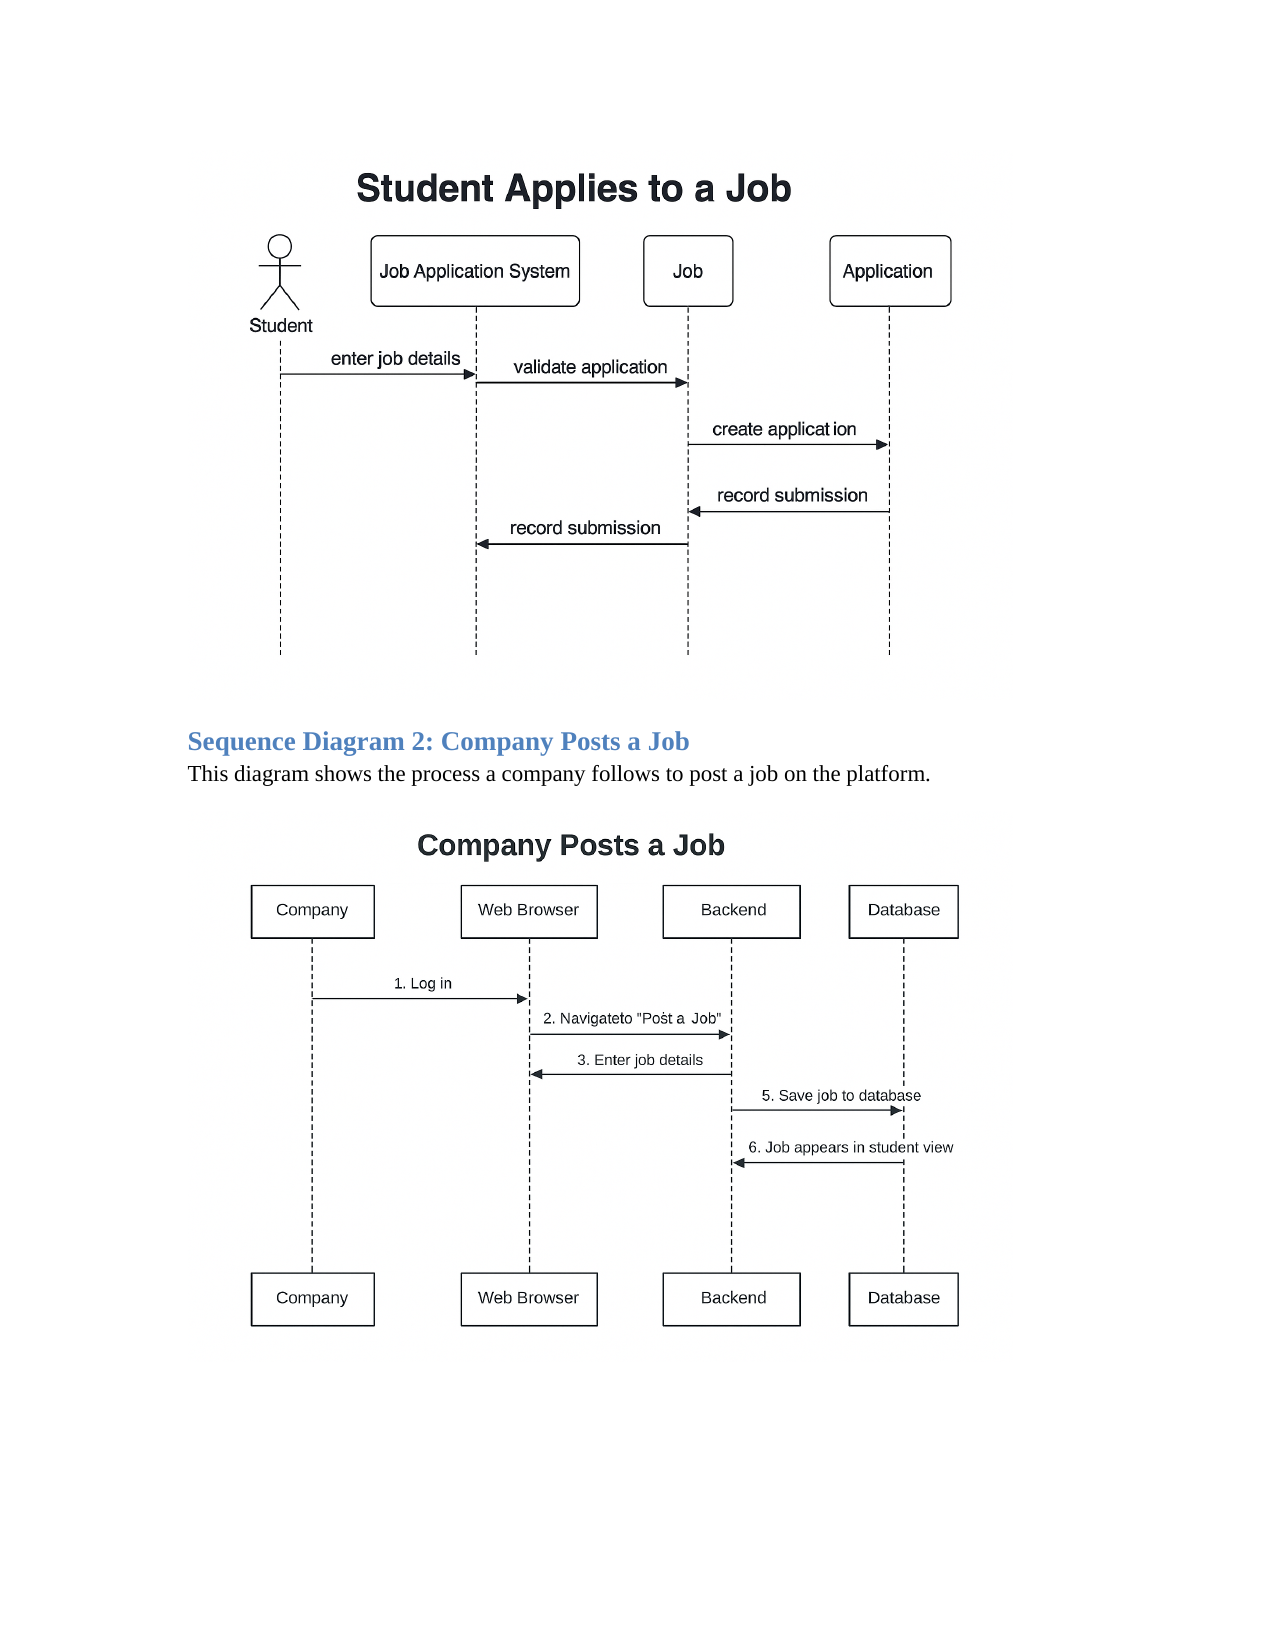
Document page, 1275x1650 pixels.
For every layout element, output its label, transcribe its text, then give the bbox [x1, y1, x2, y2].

picture [187, 150, 1013, 700]
picture [187, 811, 1013, 1362]
text This diagram shows the process a company follows to post a job on the platform. [187, 760, 1087, 787]
subtitle Sequence Diagram 2: Company Posts a Job [187, 725, 1087, 756]
